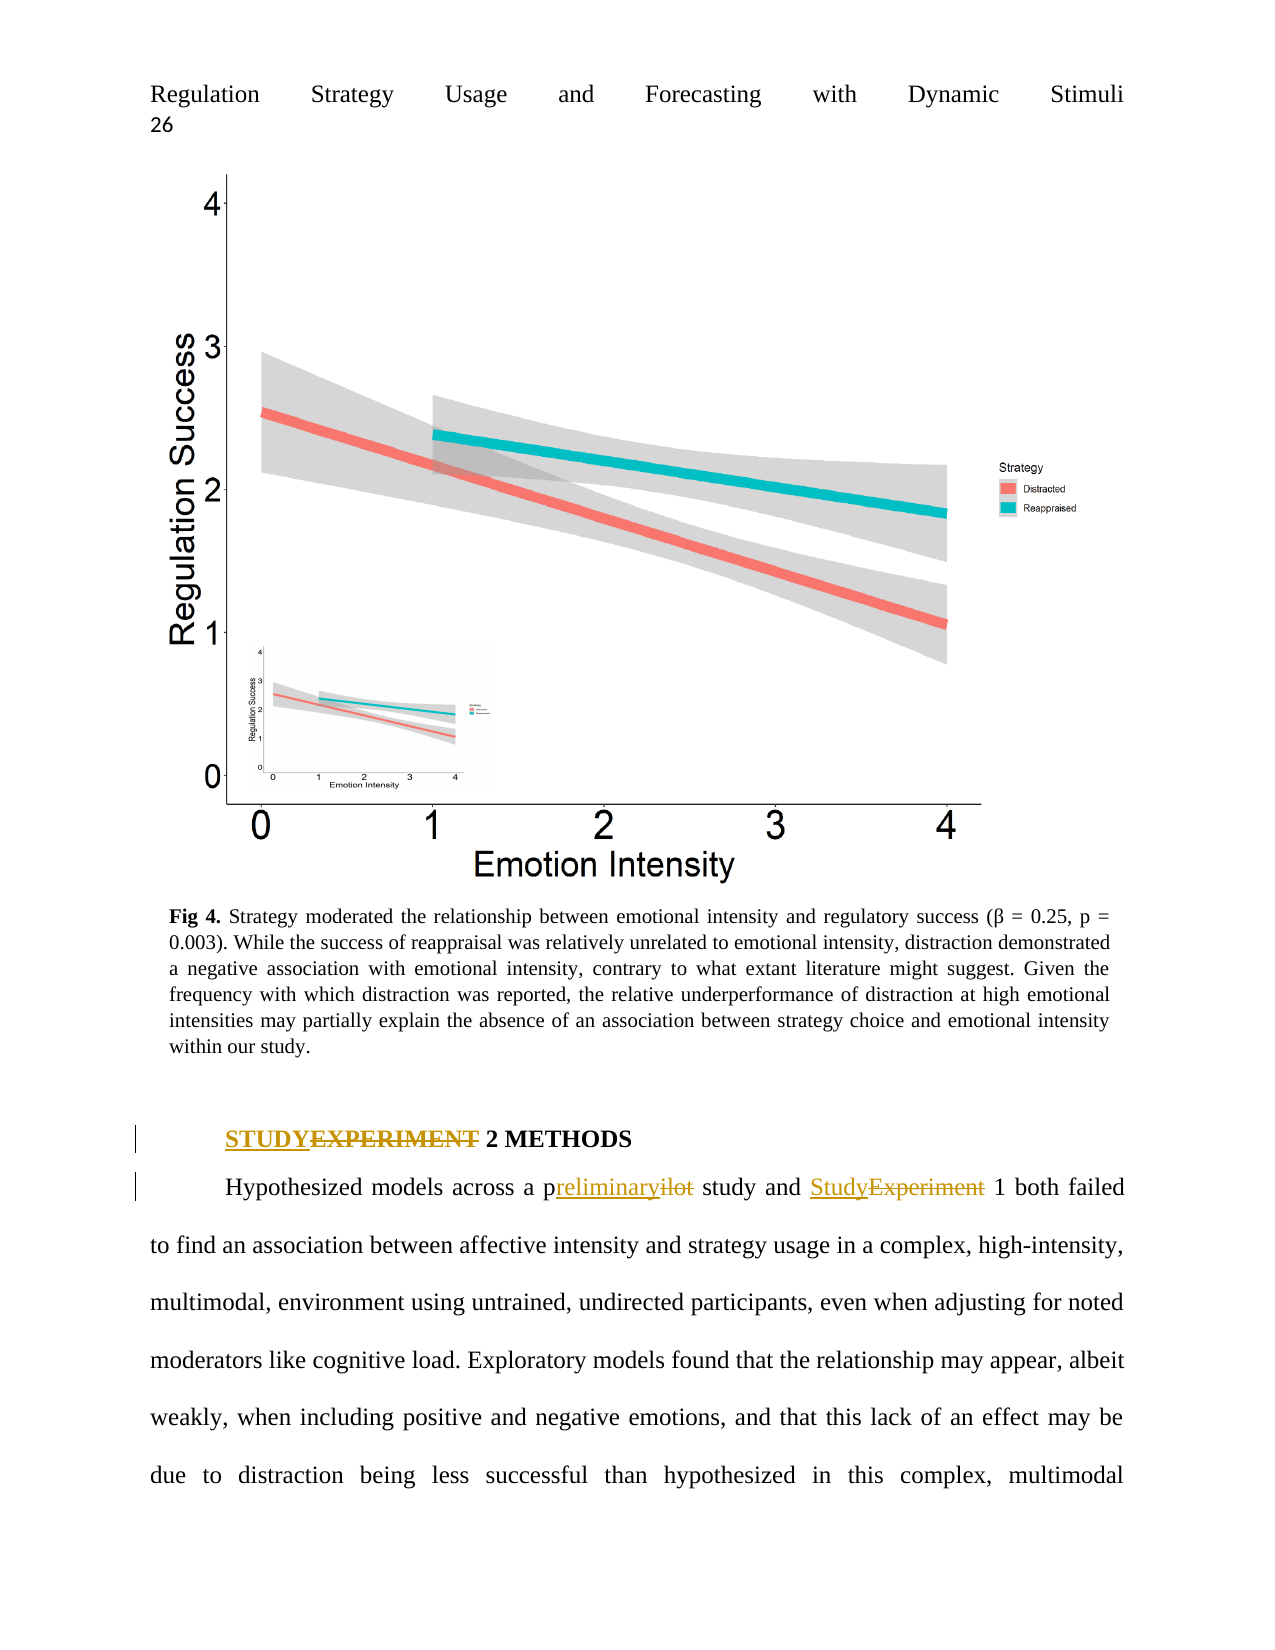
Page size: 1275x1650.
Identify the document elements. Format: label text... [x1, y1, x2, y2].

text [150, 1172, 1125, 1488]
text 2 METHODS [150, 1124, 1125, 1153]
picture [163, 168, 1088, 889]
